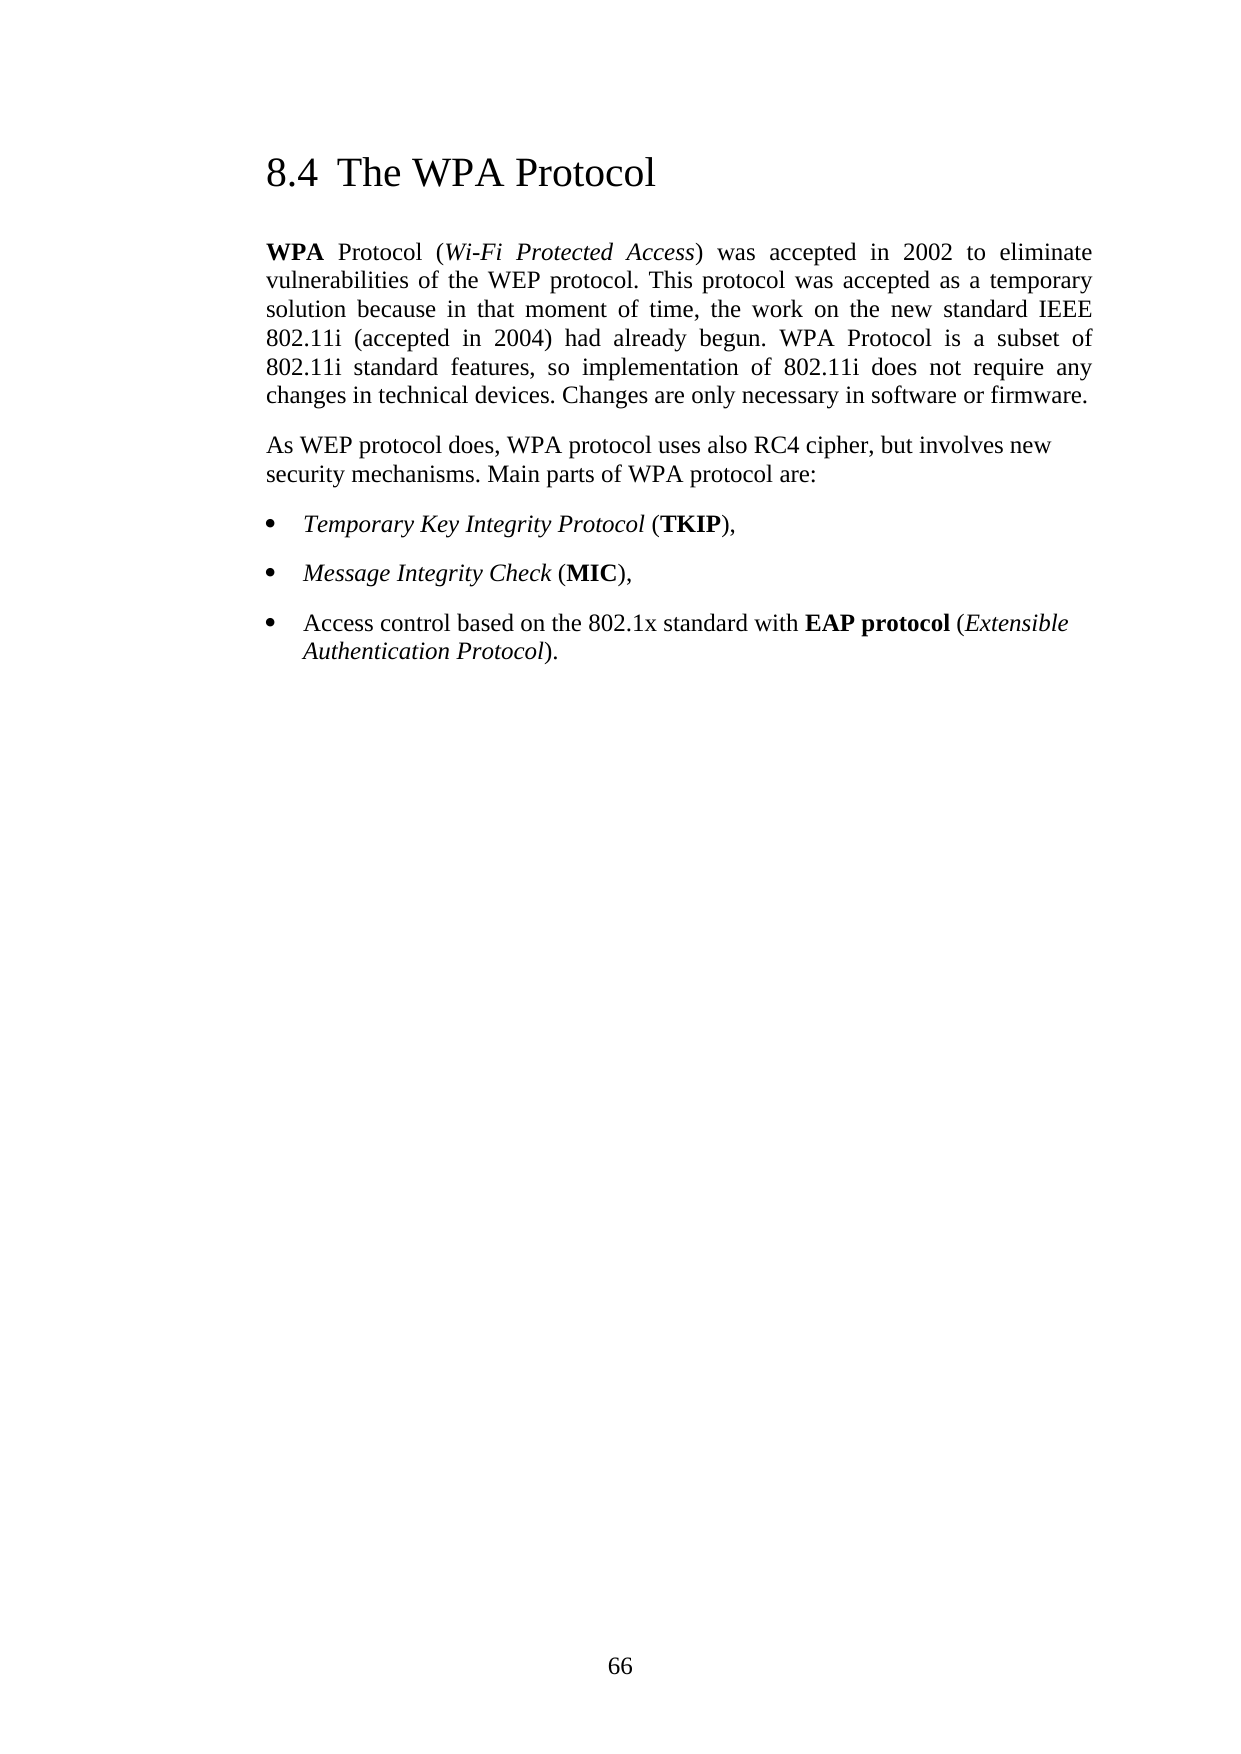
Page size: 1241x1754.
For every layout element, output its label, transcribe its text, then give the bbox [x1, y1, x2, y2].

list Message Integrity Check (MIC), [266, 558, 1109, 587]
text As WEP protocol does, WPA protocol uses also RC4 cipher, but involves new security mechanisms. Main parts of WPA protocol are: [266, 430, 1109, 488]
list Access control based on the 802.1x standard with EAP protocol (Extensible Authentication Protocol). [266, 608, 1093, 665]
subtitle The WPA Protocol [266, 148, 1109, 196]
list Temporary Key Integrity Protocol (TKIP), [266, 509, 1109, 537]
text WPA Protocol (Wi-Fi Protected Access) was accepted in 2002 to eliminate vulnerabilities of the WEP protocol. This protocol was accepted as a temporary solution because in that moment of time, the work on the new standard IEEE 802.11i (accepted in 2004) had already begun. WPA Protocol is a subset of 802.11i standard features, so implementation of 802.11i does not require any changes in technical devices. Changes are only necessary in software or firmware. [266, 237, 1093, 409]
